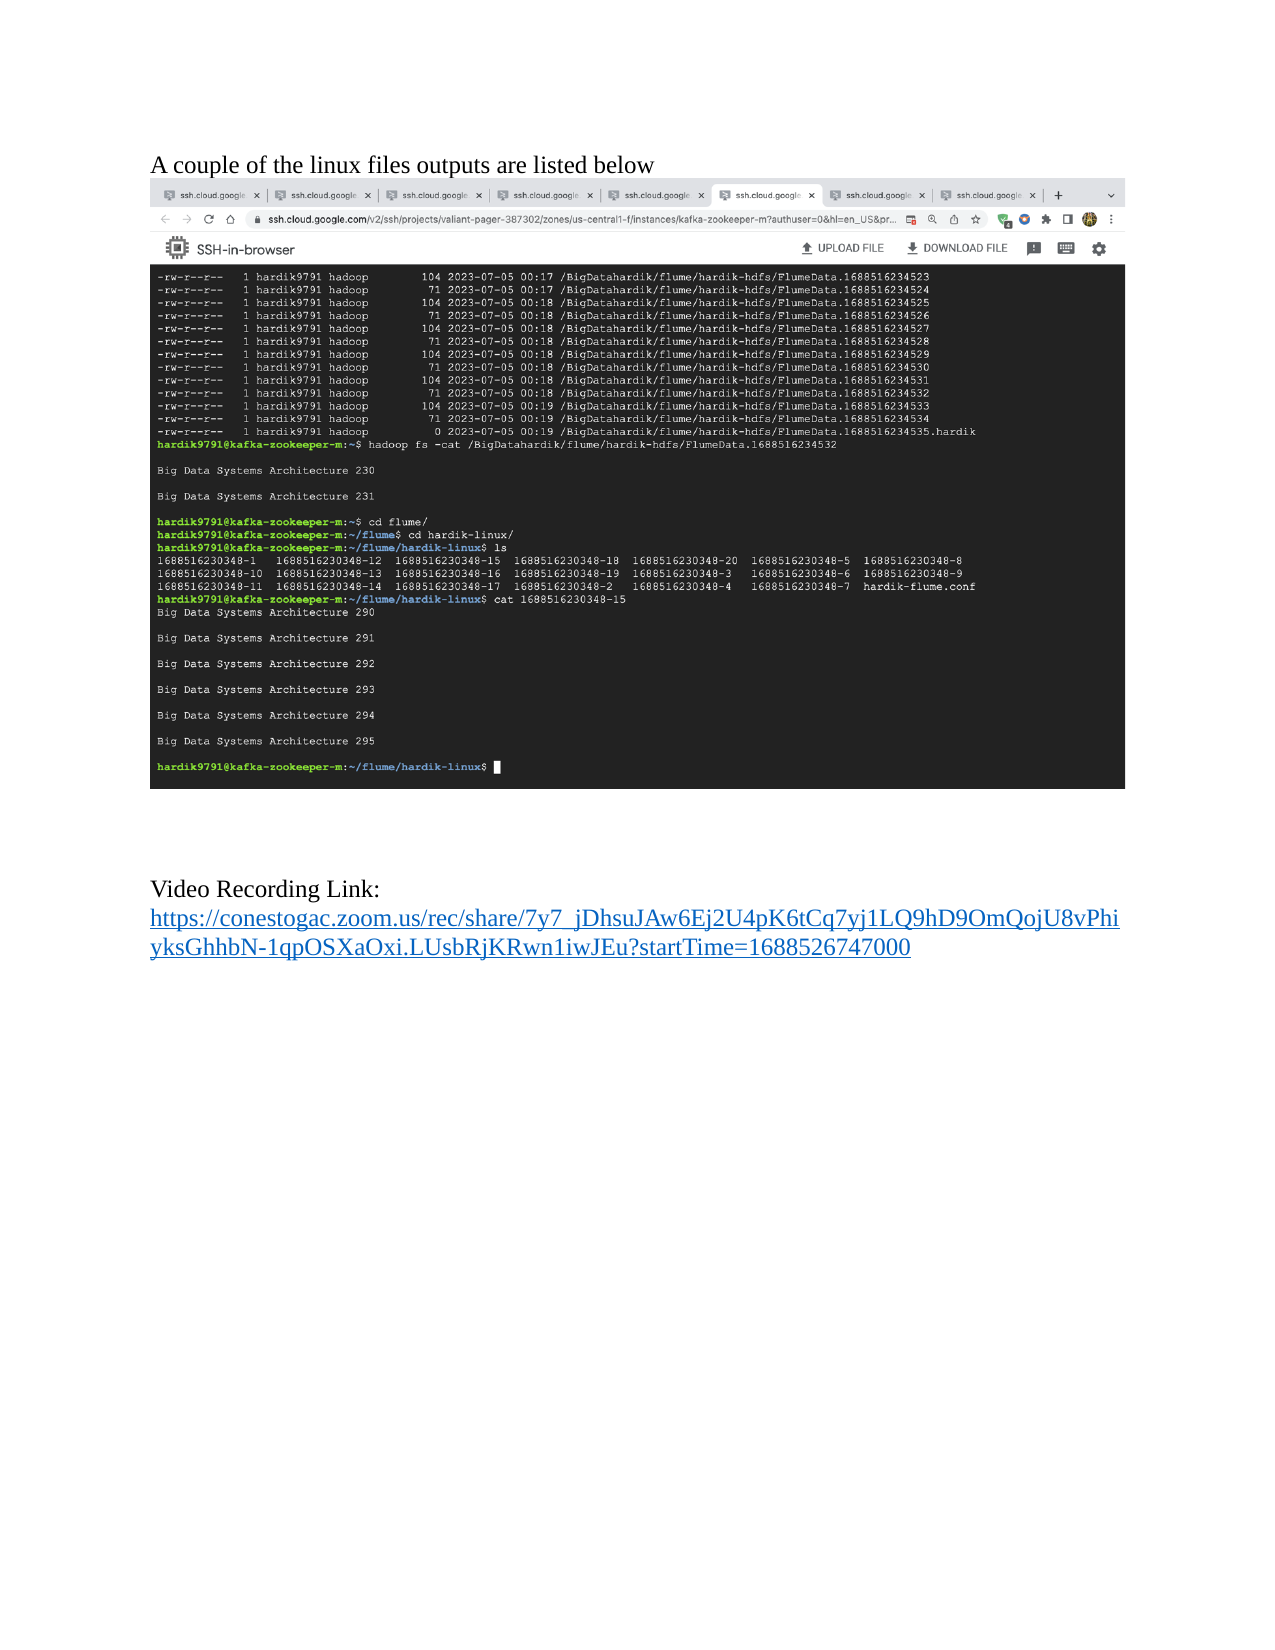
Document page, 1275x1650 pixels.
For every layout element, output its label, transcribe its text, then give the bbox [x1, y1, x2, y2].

text Video Recording Link: https://conestogac.zoom.us/rec/share/7y7_jDhsuJAw6Ej2U4pK6tCq7yj1LQ9hD9OmQojU8vPhiyksGhhbN-1qpOSXaOxi.LUsbRjKRwn1iwJEu?startTime=1688526747000 [150, 874, 1125, 961]
text A couple of the linux files outputs are listed below [150, 150, 1125, 178]
picture [150, 178, 1125, 789]
